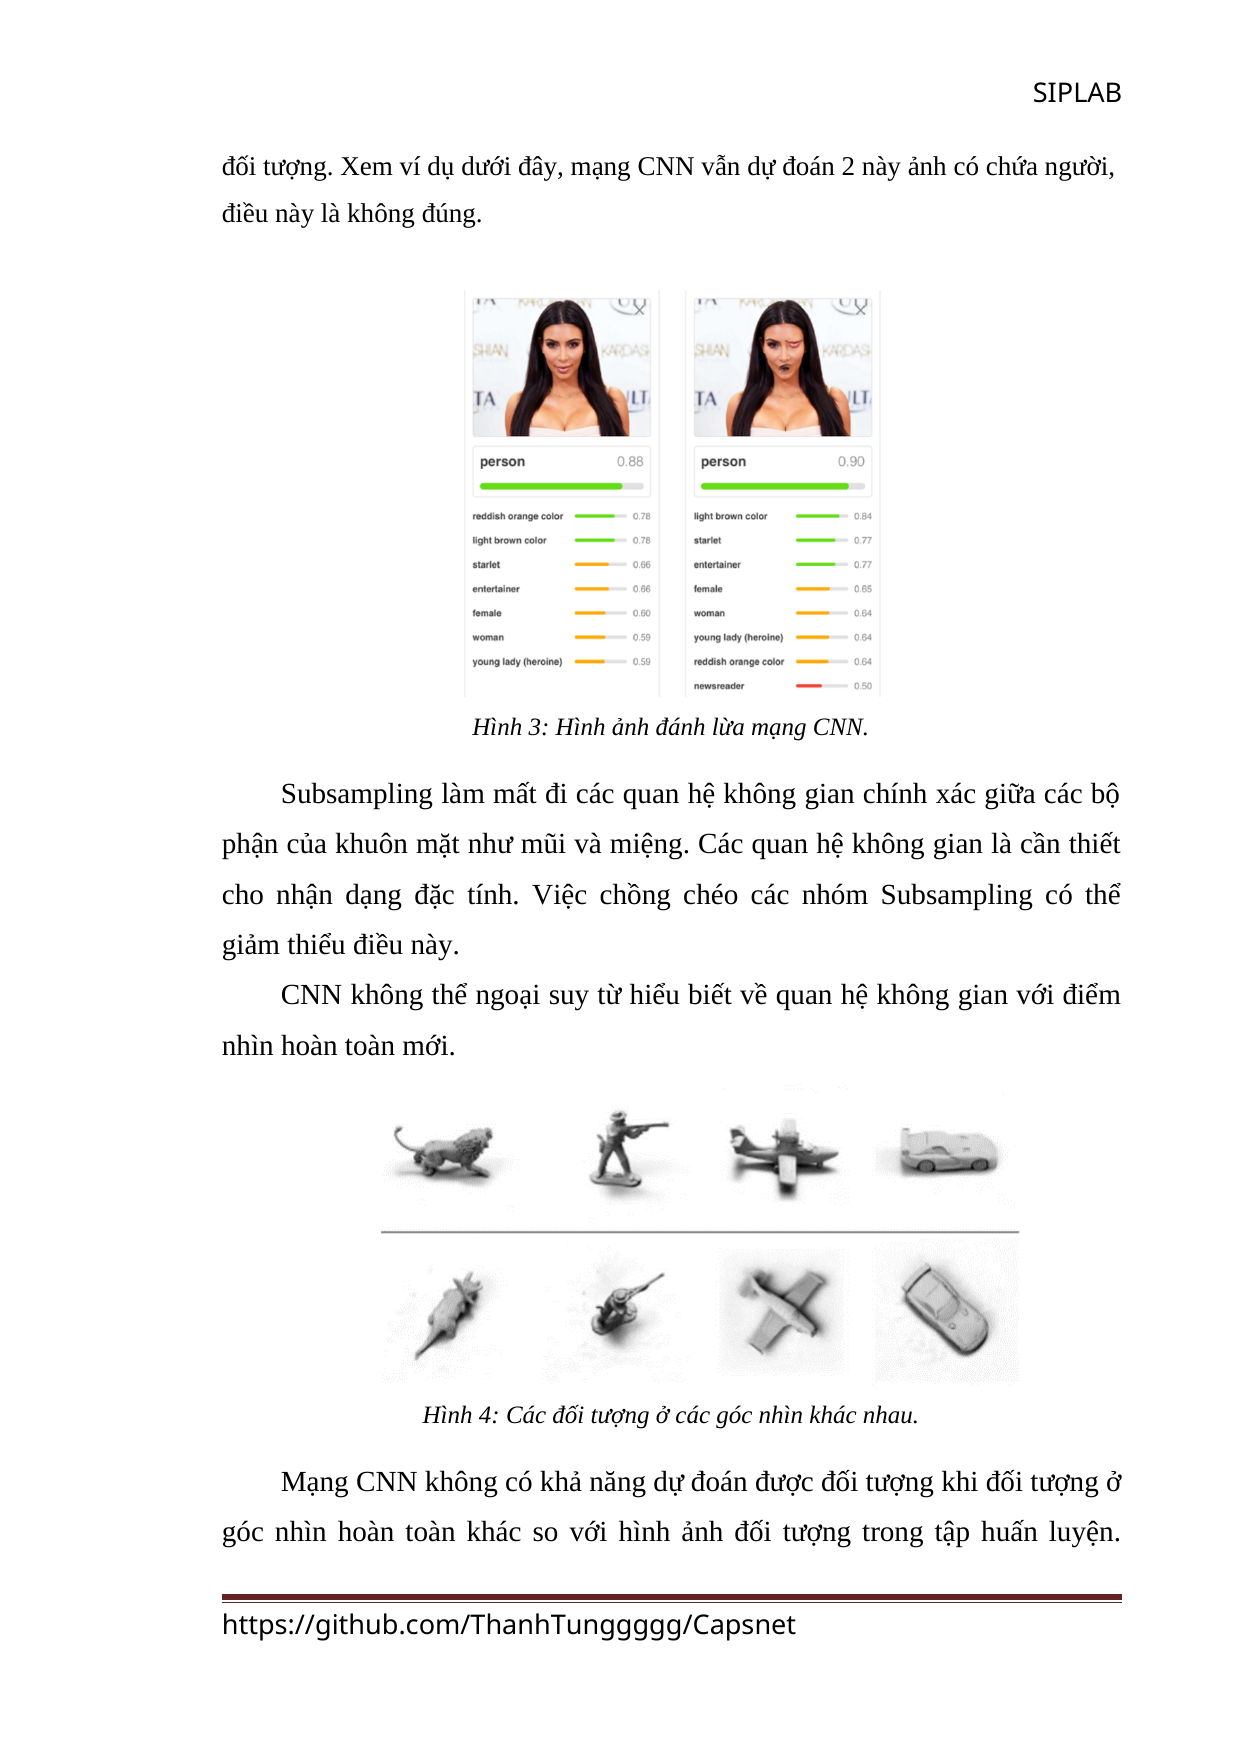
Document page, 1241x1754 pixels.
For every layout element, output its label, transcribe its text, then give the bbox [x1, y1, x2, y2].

picture [380, 1078, 1022, 1385]
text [222, 1464, 1122, 1547]
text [222, 150, 1122, 228]
text Hình 3: Hình ảnh đánh lừa mạng CNN. [222, 712, 1122, 741]
text Subsampling làm mất đi các quan hệ không gian chính xác giữa các bộ phận của khuôn mặt như mũi và miệng. Các quan hệ không gian là cần thiết cho nhận dạng đặc tính. Việc chồng chéo các nhóm Subsampling có thể giảm thiểu điều này. [222, 776, 1122, 961]
text CNN không thể ngoại suy từ hiểu biết về quan hệ không gian với điểm nhìn hoàn toàn mới. [222, 977, 1122, 1061]
picture [384, 290, 960, 697]
text Hình 4: Các đối tượng ở các góc nhìn khác nhau. [222, 1400, 1122, 1428]
